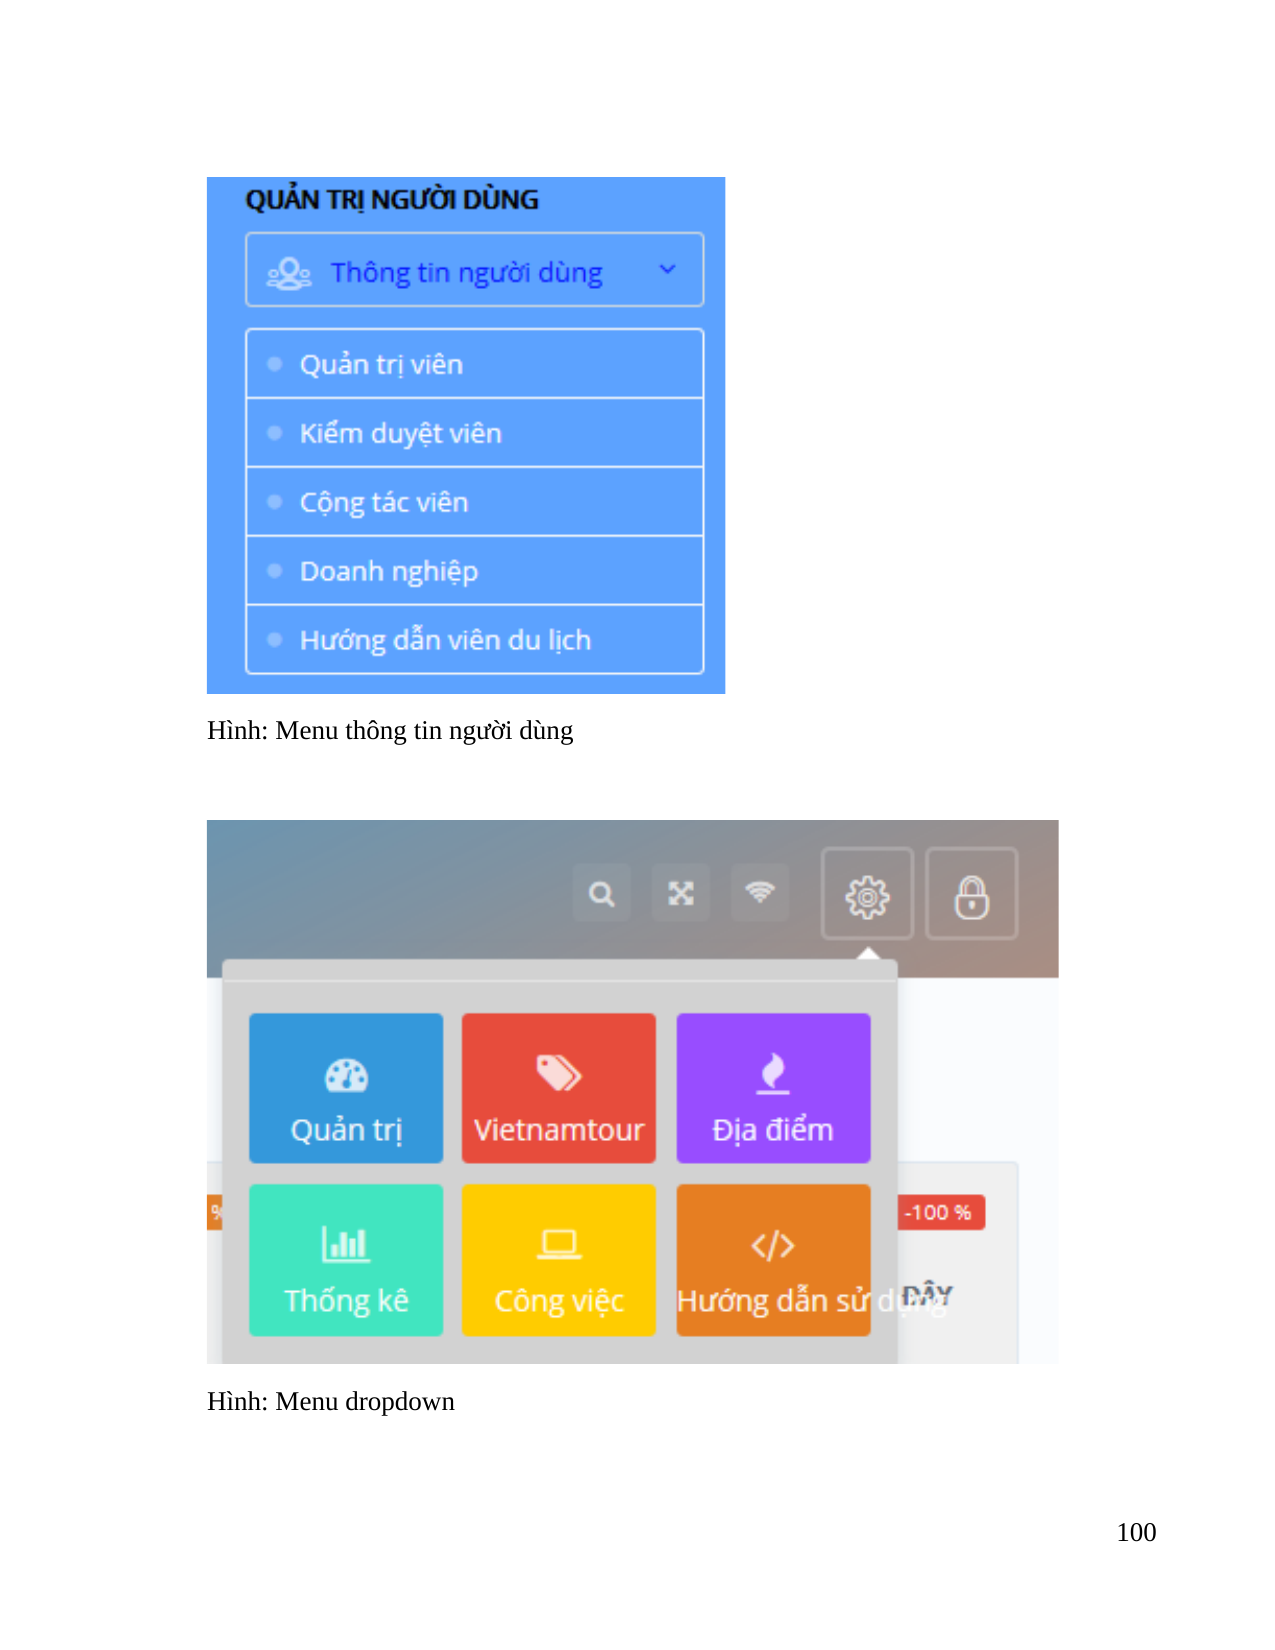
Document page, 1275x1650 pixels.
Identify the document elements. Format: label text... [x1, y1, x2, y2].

text Hình: Menu thông tin người dùng [207, 714, 1156, 746]
text Hình: Menu dropdown [207, 1385, 1156, 1416]
picture [206, 177, 726, 694]
picture [206, 820, 1059, 1364]
